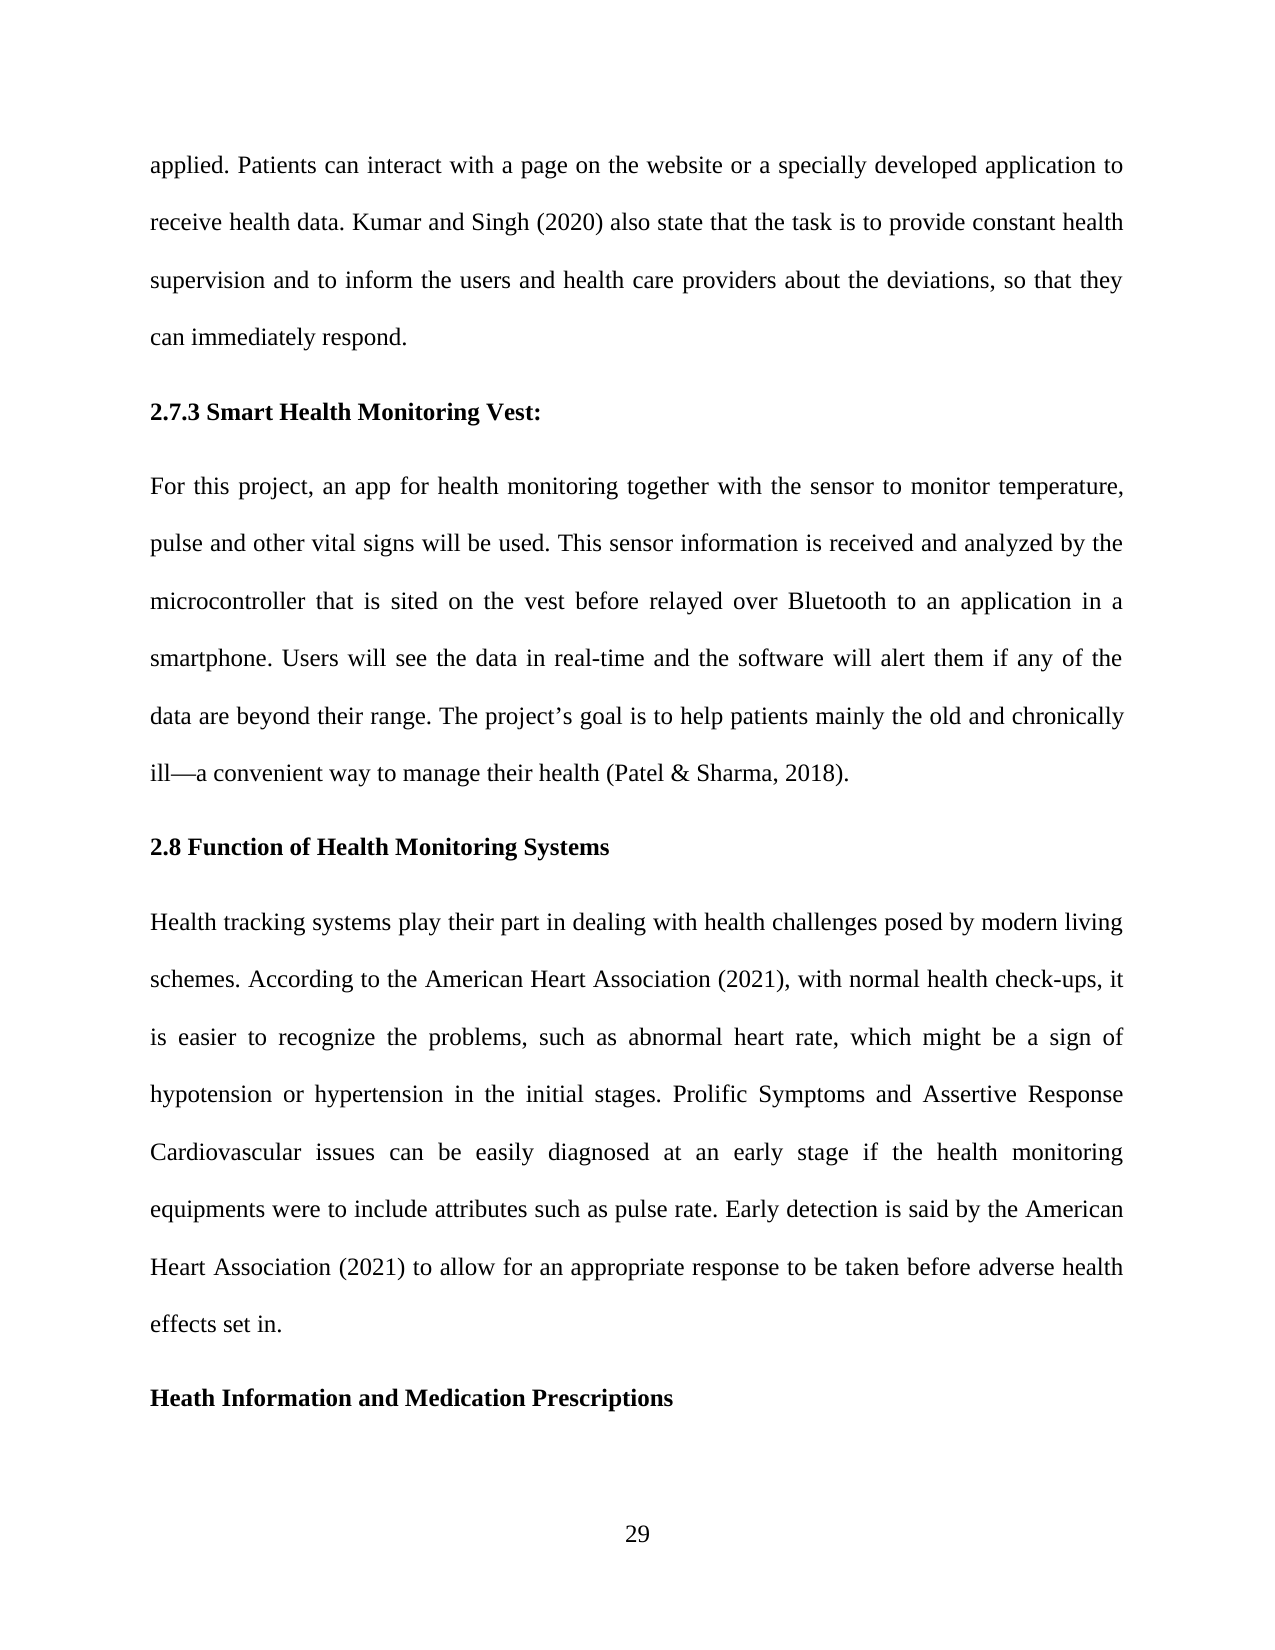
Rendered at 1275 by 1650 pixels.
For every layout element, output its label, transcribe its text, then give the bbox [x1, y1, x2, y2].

text For this project, an app for health monitoring together with the sensor to monitor temperature, pulse and other vital signs will be used. This sensor information is received and analyzed by the microcontroller that is sited on the vest before relayed over Bluetooth to an application in a smartphone. Users will see the data in real-time and the software will alert them if any of the data are beyond their range. The project’s goal is to help patients mainly the old and chronically ill—a convenient way to manage their health (Patel & Sharma, 2018). [150, 471, 1125, 787]
text 2.8 Function of Health Monitoring Systems [150, 832, 1125, 861]
text Health tracking systems play their part in dealing with health challenges posed by modern living schemes. According to the American Heart Association (2021), with normal health check-ups, it is easier to recognize the problems, such as abnormal heart rate, which might be a sign of hypotension or hypertension in the initial stages. Prolific Symptoms and Assertive Response Cardiovascular issues can be easily diagnosed at an early stage if the health monitoring equipments were to include attributes such as pulse rate. Early detection is said by the American Heart Association (2021) to allow for an appropriate response to be taken before adverse health effects set in. [150, 907, 1125, 1338]
text Heath Information and Medication Prescriptions [150, 1383, 1125, 1412]
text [150, 150, 1125, 351]
text 2.7.3 Smart Health Monitoring Vest: [150, 397, 1125, 425]
